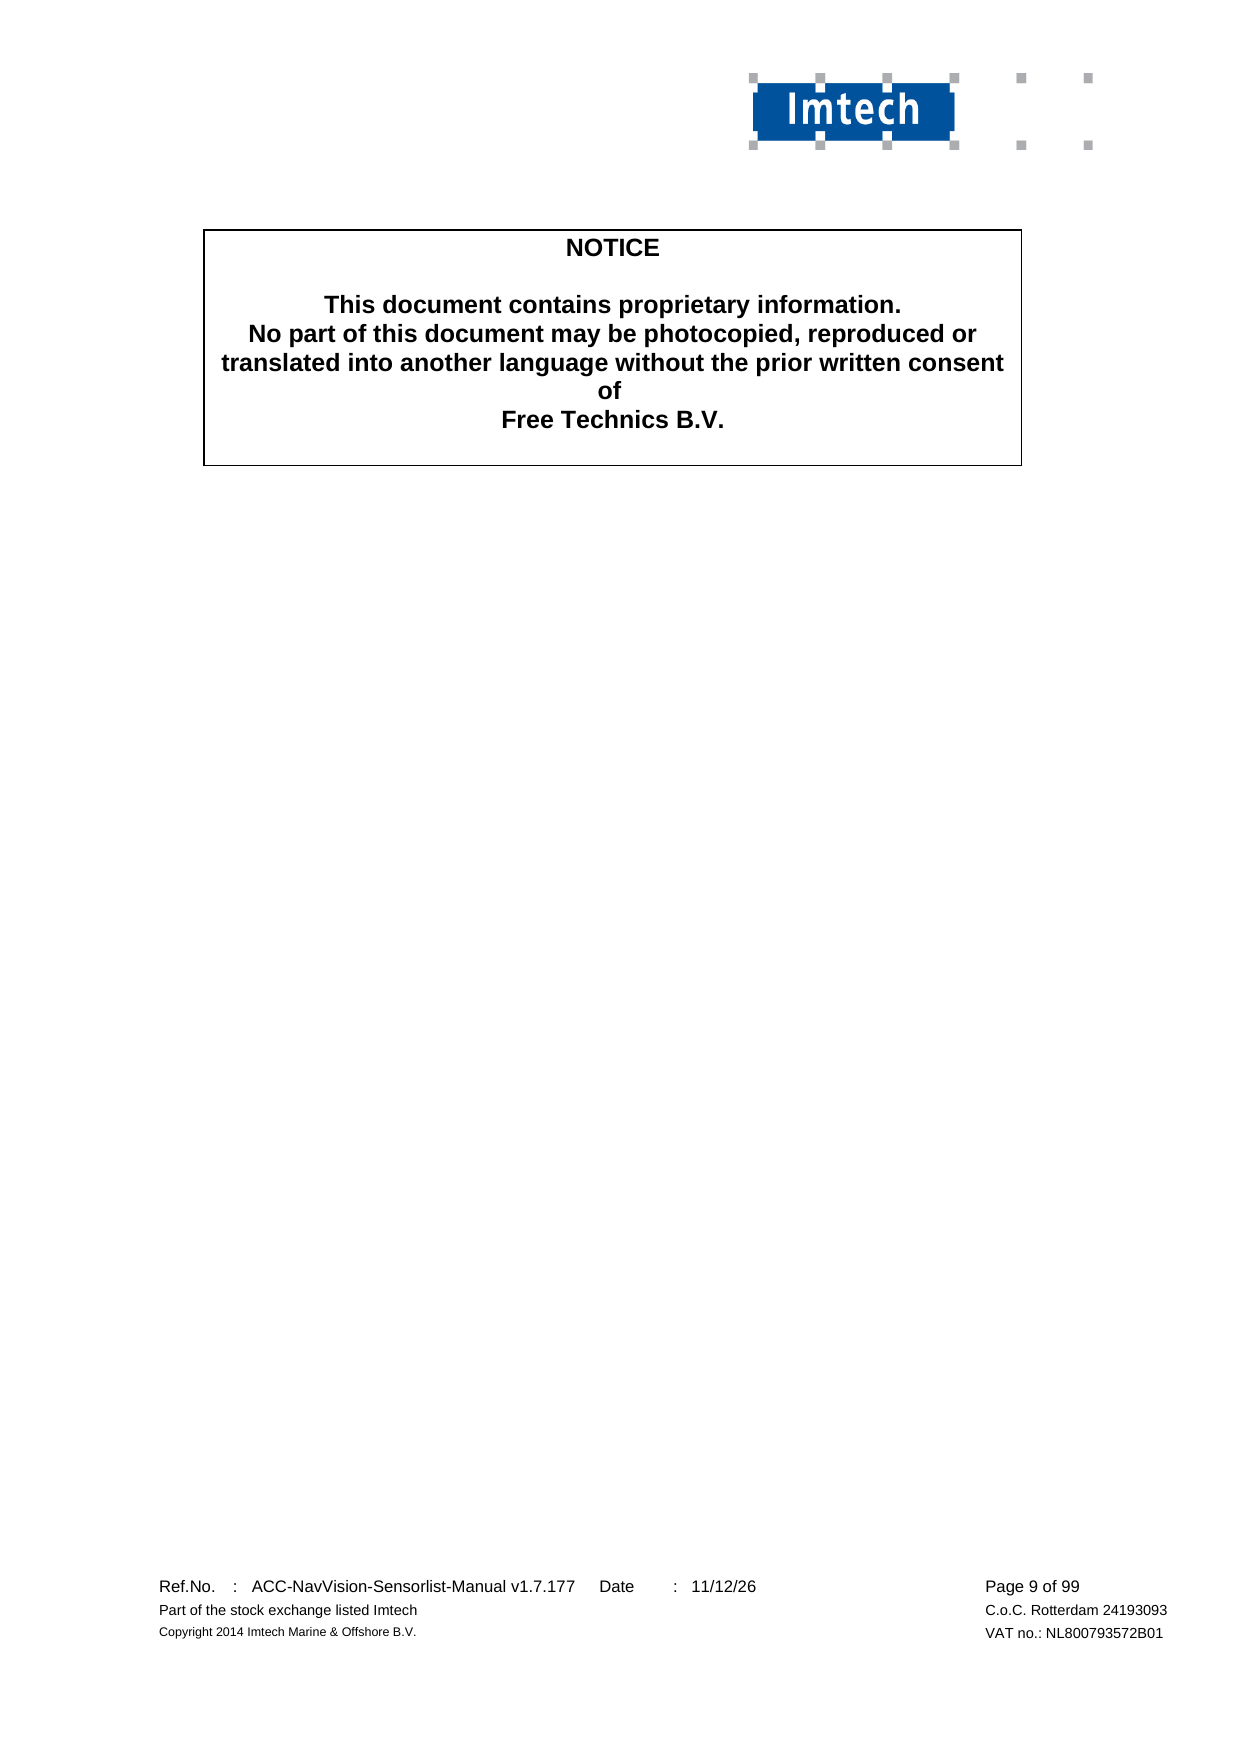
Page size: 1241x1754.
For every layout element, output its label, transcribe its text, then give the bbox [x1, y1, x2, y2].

text NOTICE [205, 231, 1021, 261]
picture [748, 73, 1093, 150]
text This document contains proprietary information. [205, 286, 1021, 315]
text No part of this document may be photocopied, reproduced or translated into another language without the prior written consent of Free Technics B.V. [205, 315, 1021, 434]
